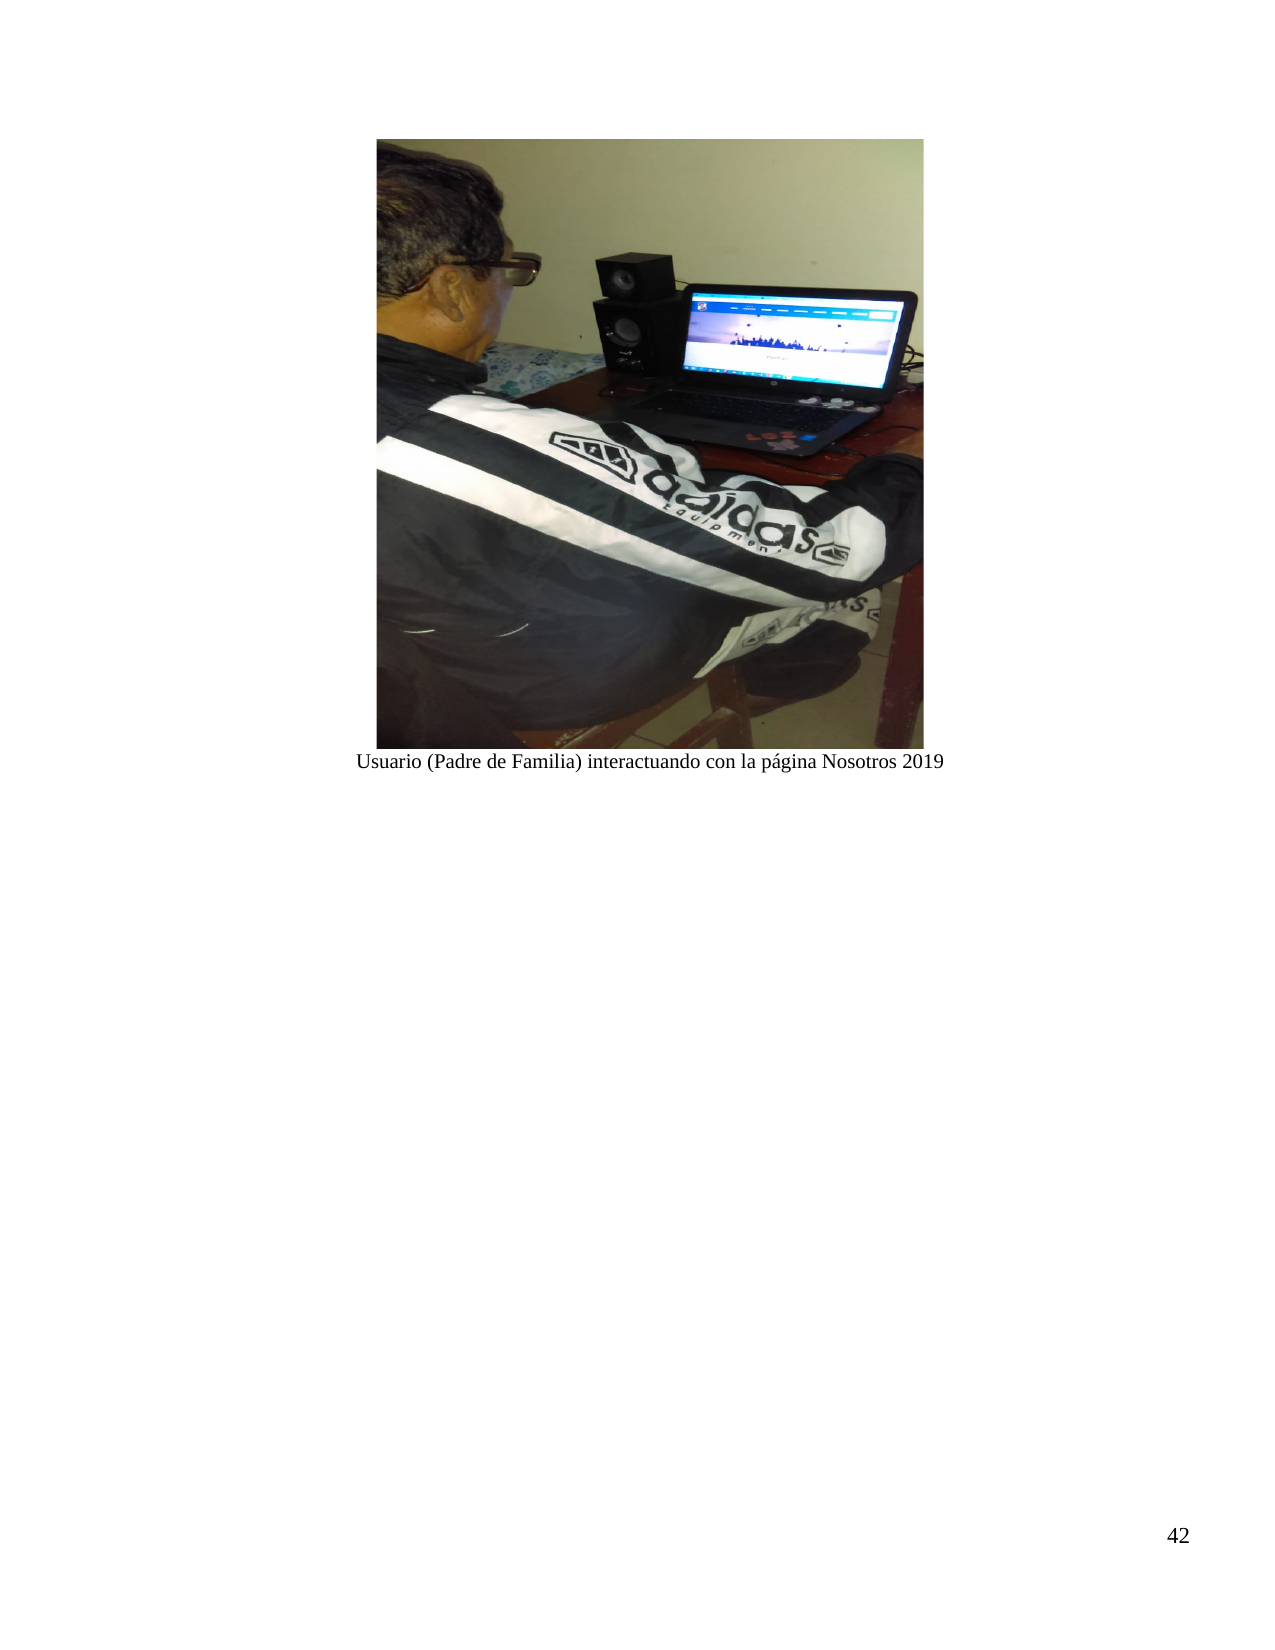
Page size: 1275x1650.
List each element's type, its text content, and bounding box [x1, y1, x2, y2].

picture [376, 139, 924, 749]
text Usuario (Padre de Familia) interactuando con la página Nosotros 2019 [110, 749, 1189, 773]
